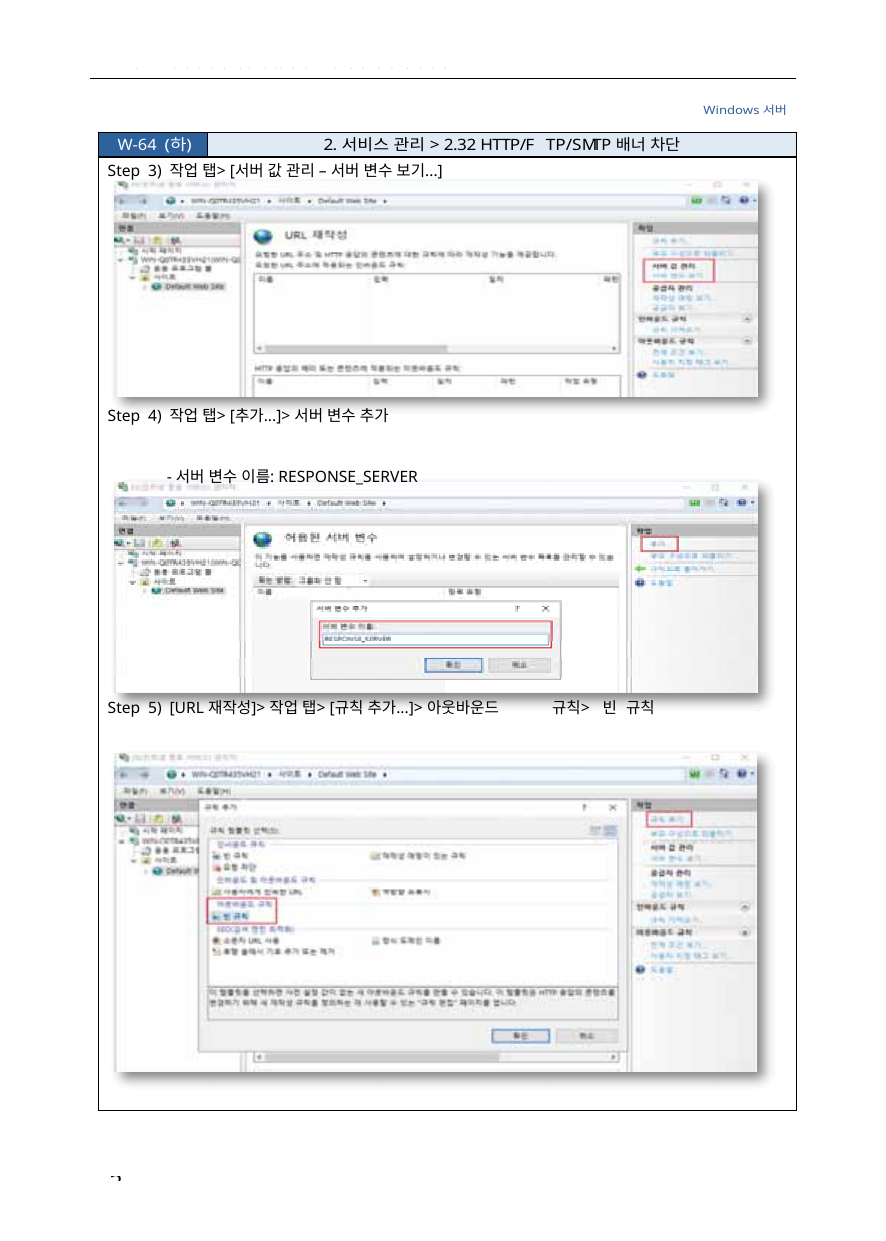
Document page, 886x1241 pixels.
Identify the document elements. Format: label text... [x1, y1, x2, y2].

picture [111, 178, 775, 414]
text Windows 서버 [649, 102, 787, 118]
picture [111, 478, 775, 711]
picture [111, 750, 775, 1090]
